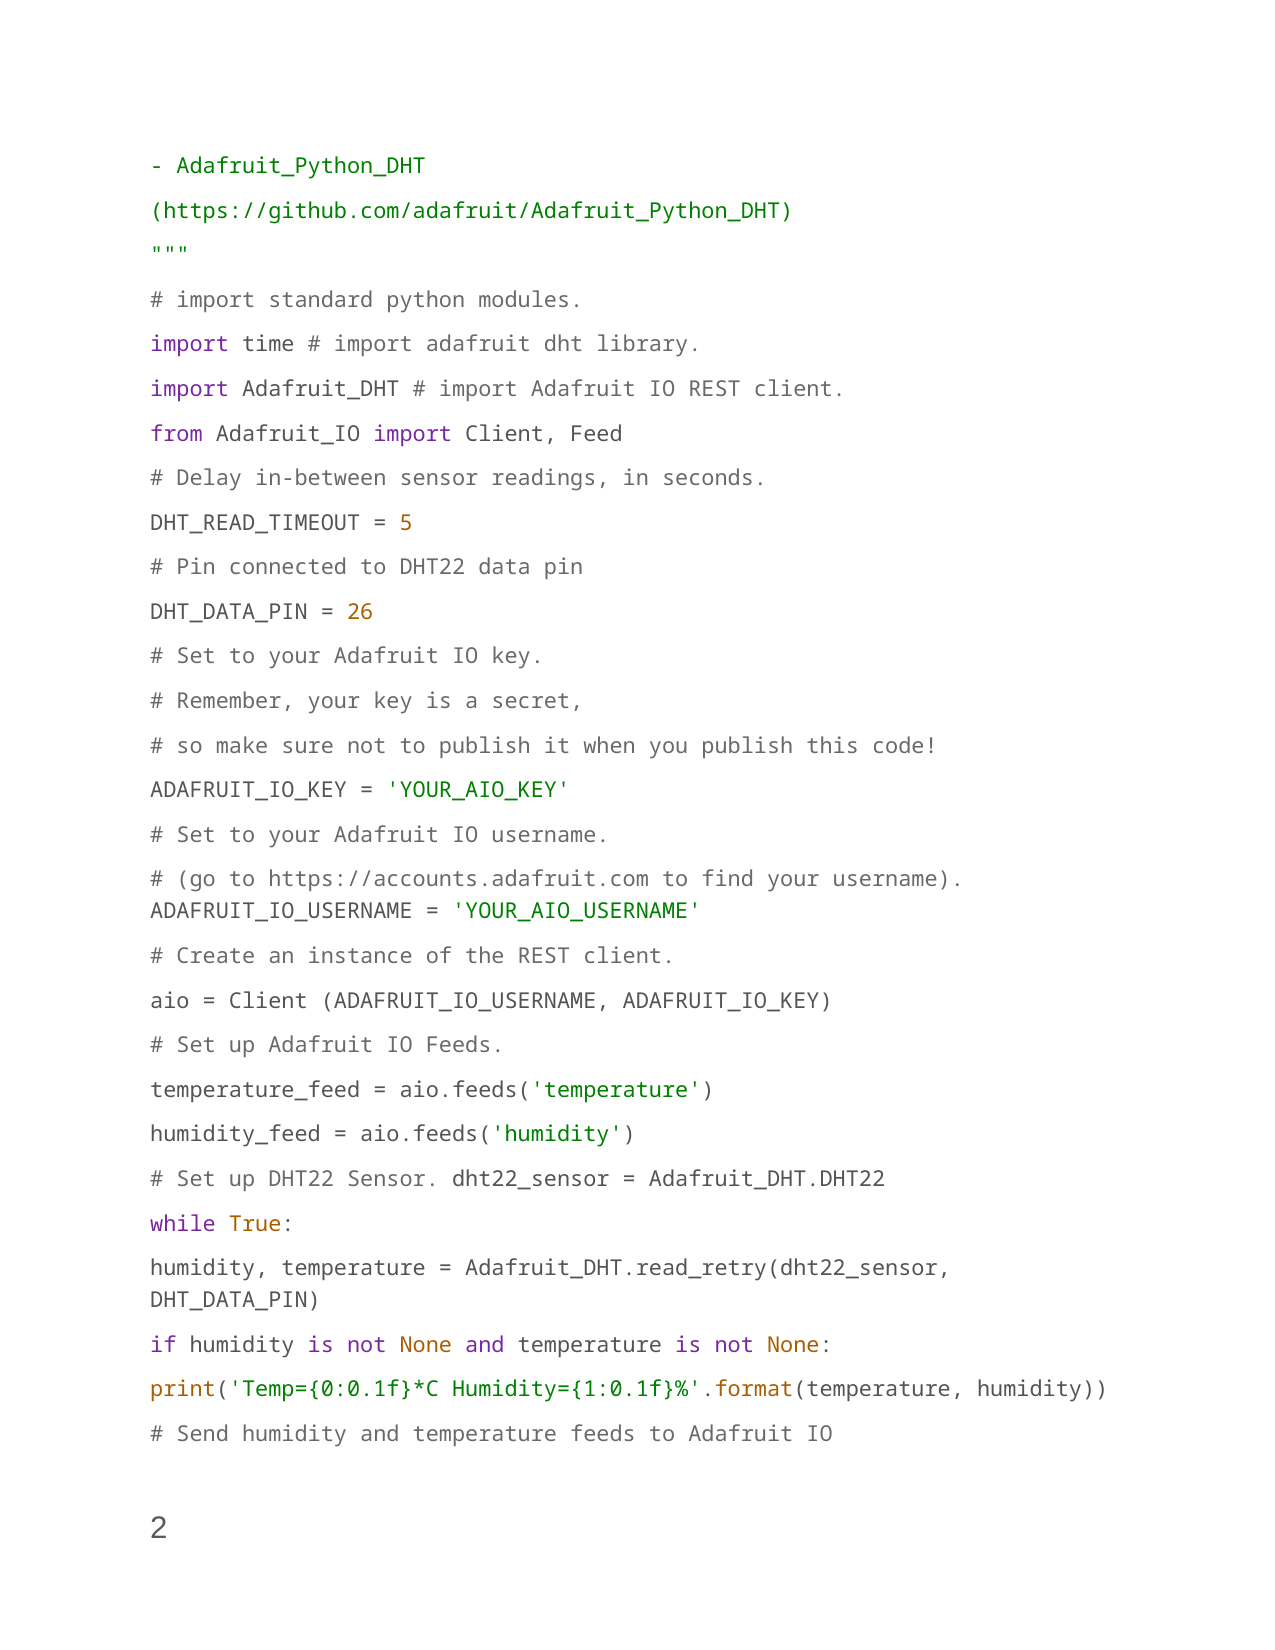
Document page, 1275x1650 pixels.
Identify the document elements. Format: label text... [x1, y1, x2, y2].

text # import standard python modules. [150, 284, 1125, 313]
text # so make sure not to publish it when you publish this code! [150, 729, 1125, 759]
text # Set up Adafruit IO Feeds. [150, 1029, 1125, 1059]
text # Create an instance of the REST client. [150, 940, 1125, 970]
text - Adafruit_Python_DHT [150, 150, 1125, 180]
text print('Temp={0:0.1f}*C Humidity={1:0.1f}%'.format(temperature, humidity)) [150, 1373, 1125, 1403]
text # Set to your Adafruit IO key. [150, 640, 1125, 670]
text while True: [150, 1207, 1125, 1237]
text # Pin connected to DHT22 data pin [150, 551, 1125, 581]
text humidity, temperature = Adafruit_DHT.read_retry(dht22_sensor, DHT_DATA_PIN) [150, 1252, 1125, 1314]
text DHT_READ_TIMEOUT = 5 [150, 507, 1125, 536]
text import Adafruit_DHT # import Adafruit IO REST client. [150, 373, 1125, 403]
text # Set to your Adafruit IO username. [150, 819, 1125, 848]
text # (go to https://accounts.adafruit.com to find your username). ADAFRUIT_IO_USERNAME = 'YOUR_AIO_USERNAME' [150, 863, 1125, 925]
text humidity_feed = aio.feeds('humidity') [150, 1118, 1125, 1148]
text temperature_feed = aio.feeds('temperature') [150, 1074, 1125, 1103]
text # Remember, your key is a secret, [150, 685, 1125, 715]
text """ [150, 239, 1125, 269]
text # Send humidity and temperature feeds to Adafruit IO [150, 1418, 1125, 1448]
text DHT_DATA_PIN = 26 [150, 596, 1125, 626]
text if humidity is not None and temperature is not None: [150, 1329, 1125, 1358]
text ADAFRUIT_IO_KEY = 'YOUR_AIO_KEY' [150, 774, 1125, 804]
text import time # import adafruit dht library. [150, 328, 1125, 358]
text aio = Client (ADAFRUIT_IO_USERNAME, ADAFRUIT_IO_KEY) [150, 984, 1125, 1014]
text (https://github.com/adafruit/Adafruit_Python_DHT) [150, 194, 1125, 224]
text # Set up DHT22 Sensor. dht22_sensor = Adafruit_DHT.DHT22 [150, 1163, 1125, 1193]
text # Delay in-between sensor readings, in seconds. [150, 462, 1125, 492]
text from Adafruit_IO import Client, Feed [150, 417, 1125, 447]
